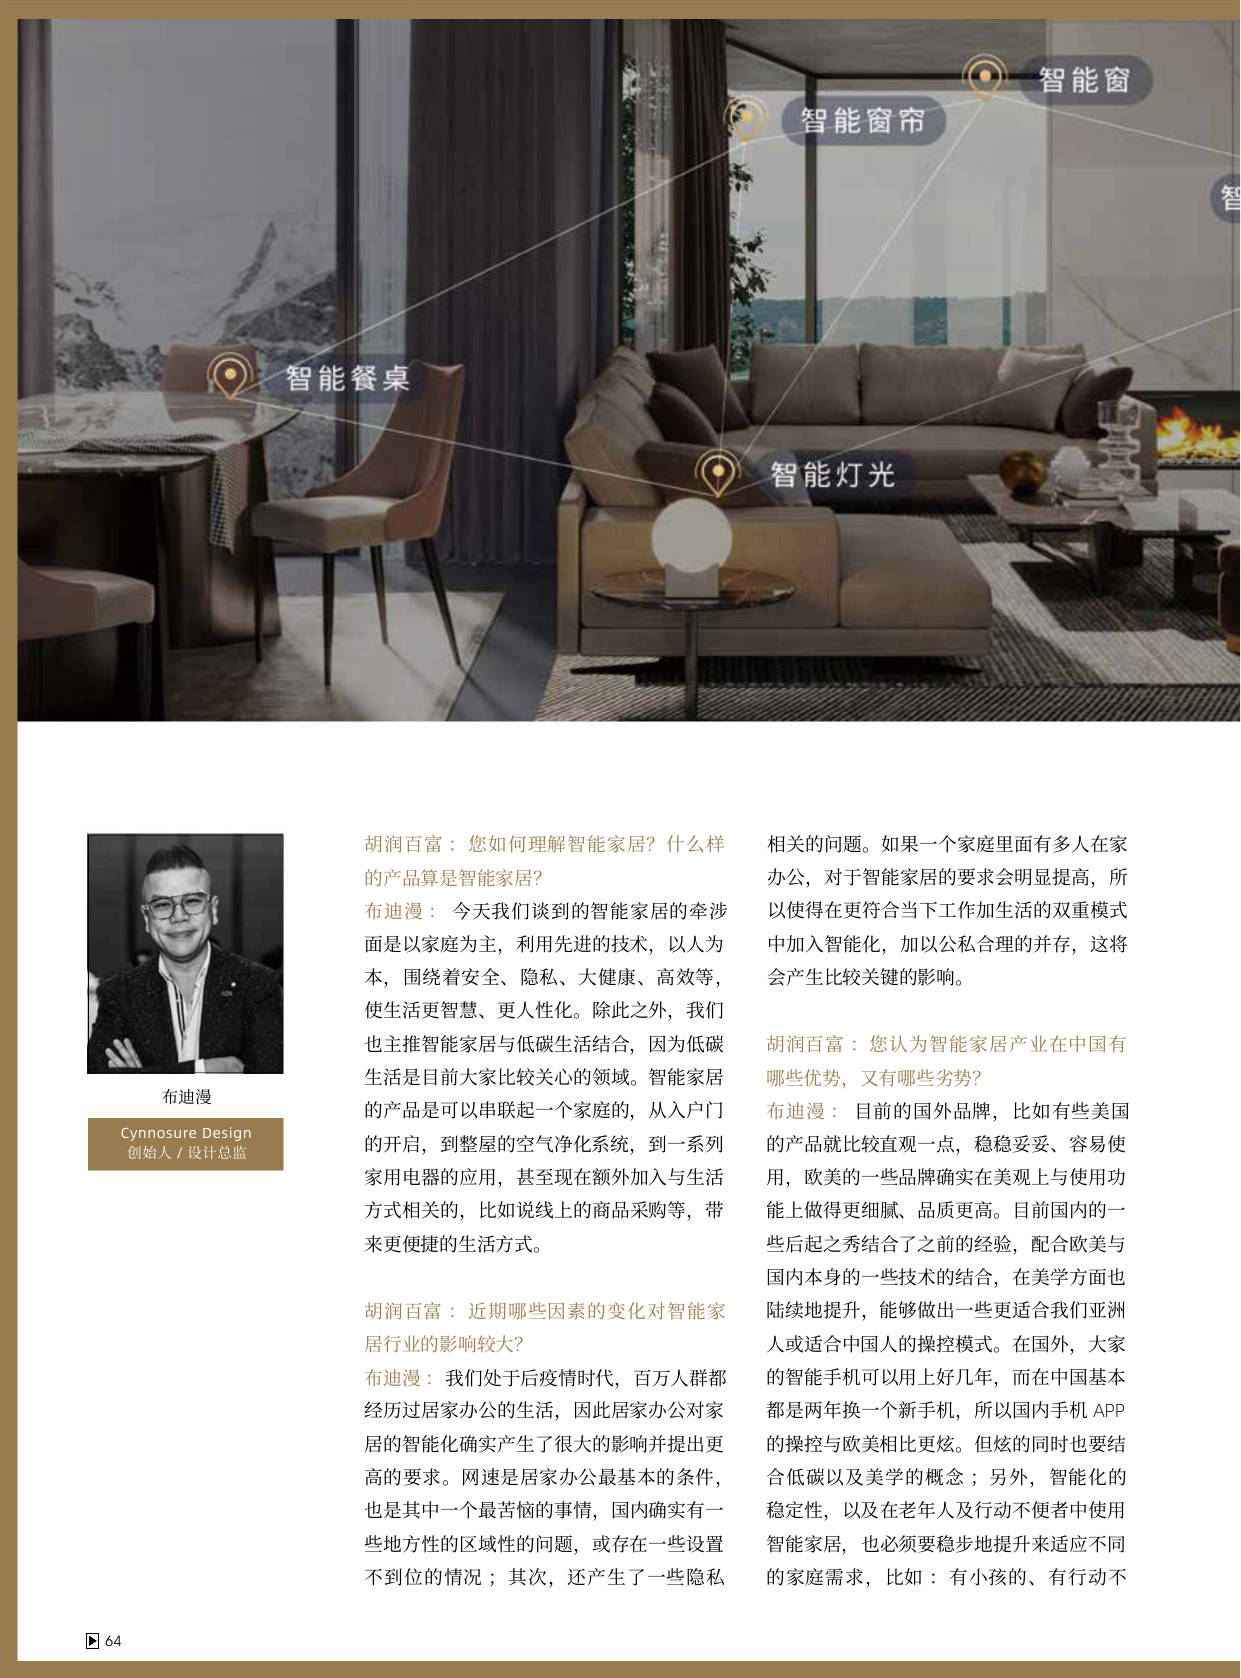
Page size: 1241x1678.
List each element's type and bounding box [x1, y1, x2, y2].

picture [0, 0, 1241, 1678]
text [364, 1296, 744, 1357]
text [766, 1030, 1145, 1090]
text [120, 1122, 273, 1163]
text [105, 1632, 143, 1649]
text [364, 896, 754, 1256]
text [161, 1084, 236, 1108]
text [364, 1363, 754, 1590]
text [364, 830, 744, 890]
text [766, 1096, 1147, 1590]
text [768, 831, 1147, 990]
